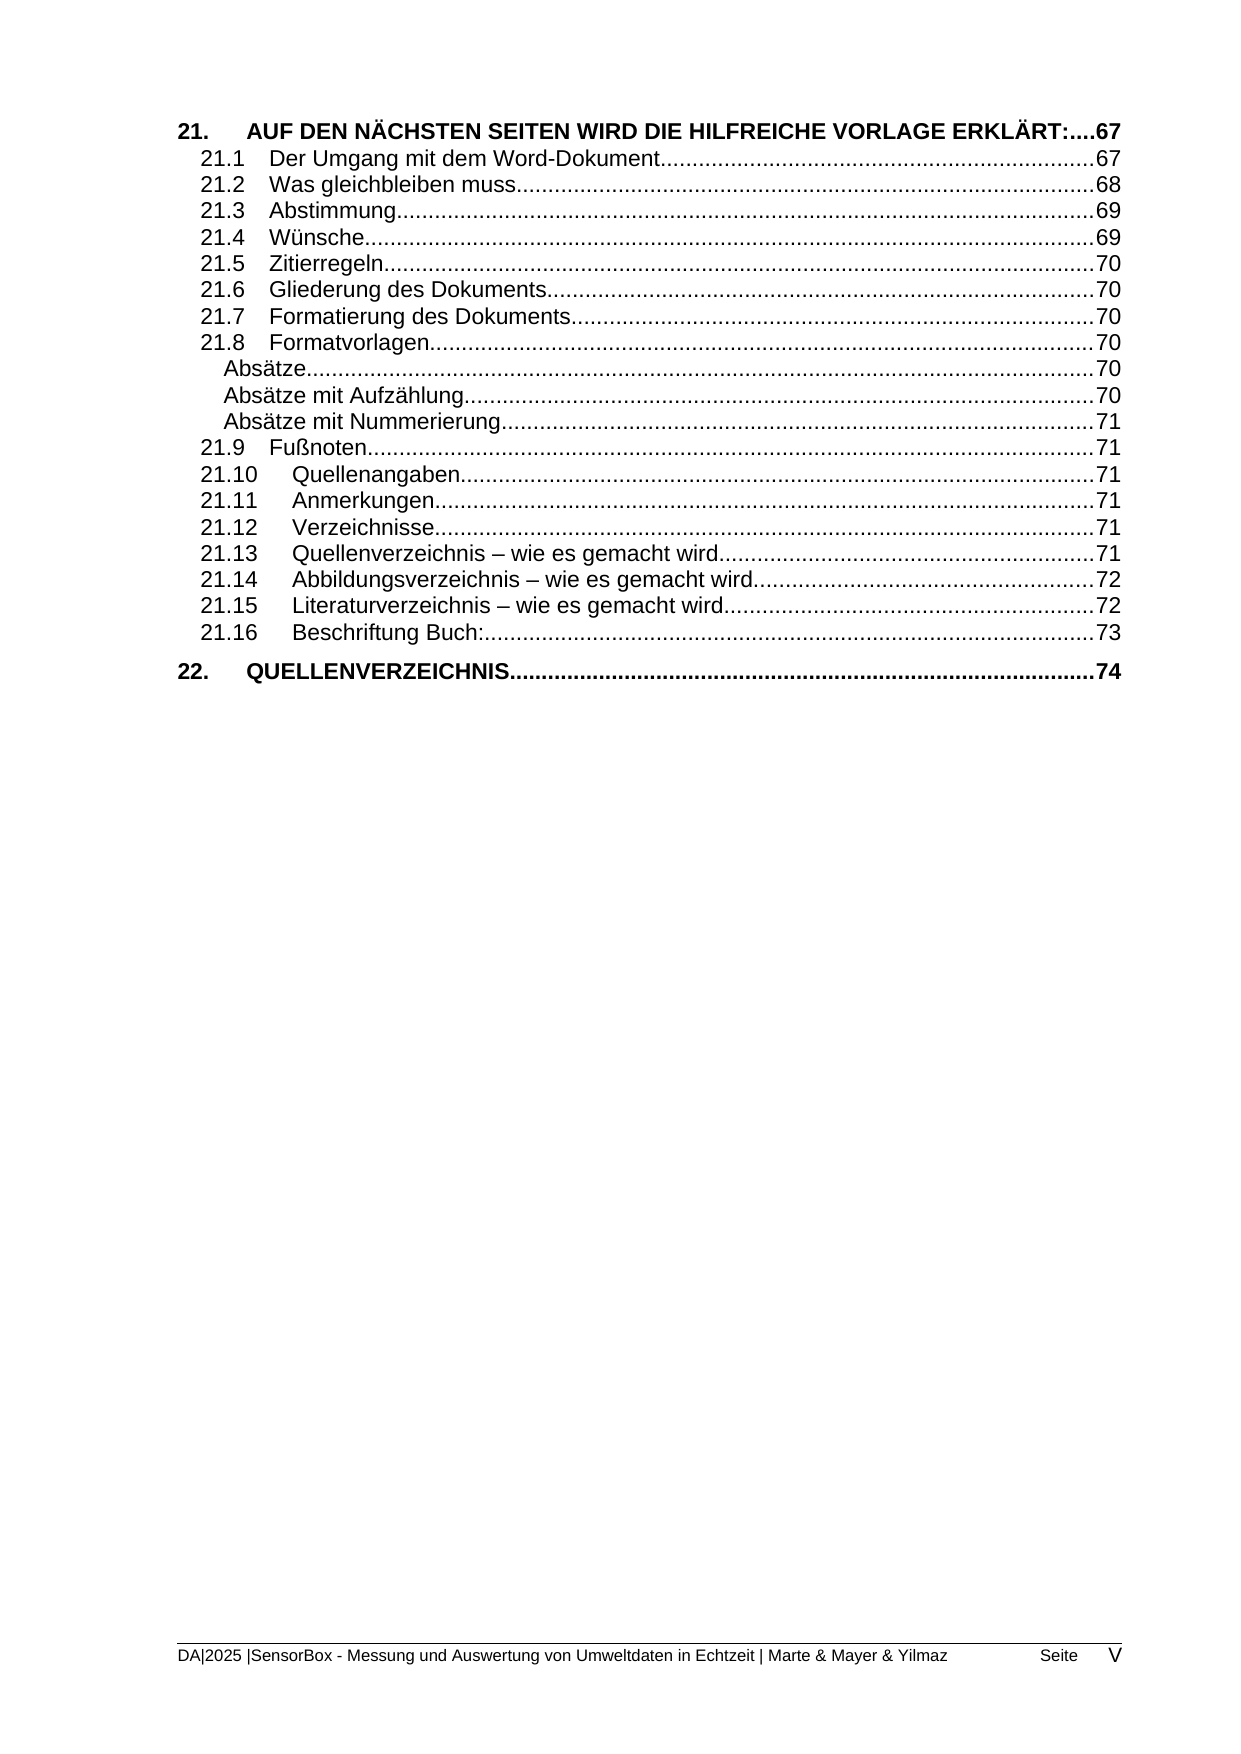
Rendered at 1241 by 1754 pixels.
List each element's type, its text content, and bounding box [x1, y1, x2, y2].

text 21.14 Abbildungsverzeichnis – wie es gemacht wird 72 [200, 566, 1122, 592]
text 21.3 Abstimmung 69 [200, 197, 1122, 223]
text 21.7 Formatierung des Dokuments 70 [200, 303, 1122, 329]
text 21.9 Fußnoten 71 [200, 434, 1122, 461]
text 21.16 Beschriftung Buch: 73 [200, 619, 1122, 645]
text 21.5 Zitierregeln 70 [200, 250, 1122, 276]
text 21.6 Gliederung des Dokuments 70 [200, 276, 1122, 303]
text Absätze mit Nummerierung 71 [223, 408, 1122, 434]
text 21. AUF DEN NÄCHSTEN SEITEN WIRD DIE HILFREICHE VORLAGE ERKLÄRT: 67 [177, 118, 1122, 144]
text 21.13 Quellenverzeichnis – wie es gemacht wird 71 [200, 540, 1122, 566]
text Absätze mit Aufzählung 70 [223, 382, 1122, 408]
text 21.1 Der Umgang mit dem Word-Dokument 67 [200, 144, 1122, 171]
text Absätze 70 [223, 355, 1122, 382]
text 21.15 Literaturverzeichnis – wie es gemacht wird 72 [200, 592, 1122, 619]
text 21.12 Verzeichnisse 71 [200, 513, 1122, 540]
text 21.8 Formatvorlagen 70 [200, 329, 1122, 355]
text 21.4 Wünsche 69 [200, 223, 1122, 250]
text 21.10 Quellenangaben 71 [200, 461, 1122, 487]
text 21.2 Was gleichbleiben muss 68 [200, 171, 1122, 197]
text 22. Quellenverzeichnis 74 [177, 658, 1122, 684]
text 21.11 Anmerkungen 71 [200, 487, 1122, 513]
